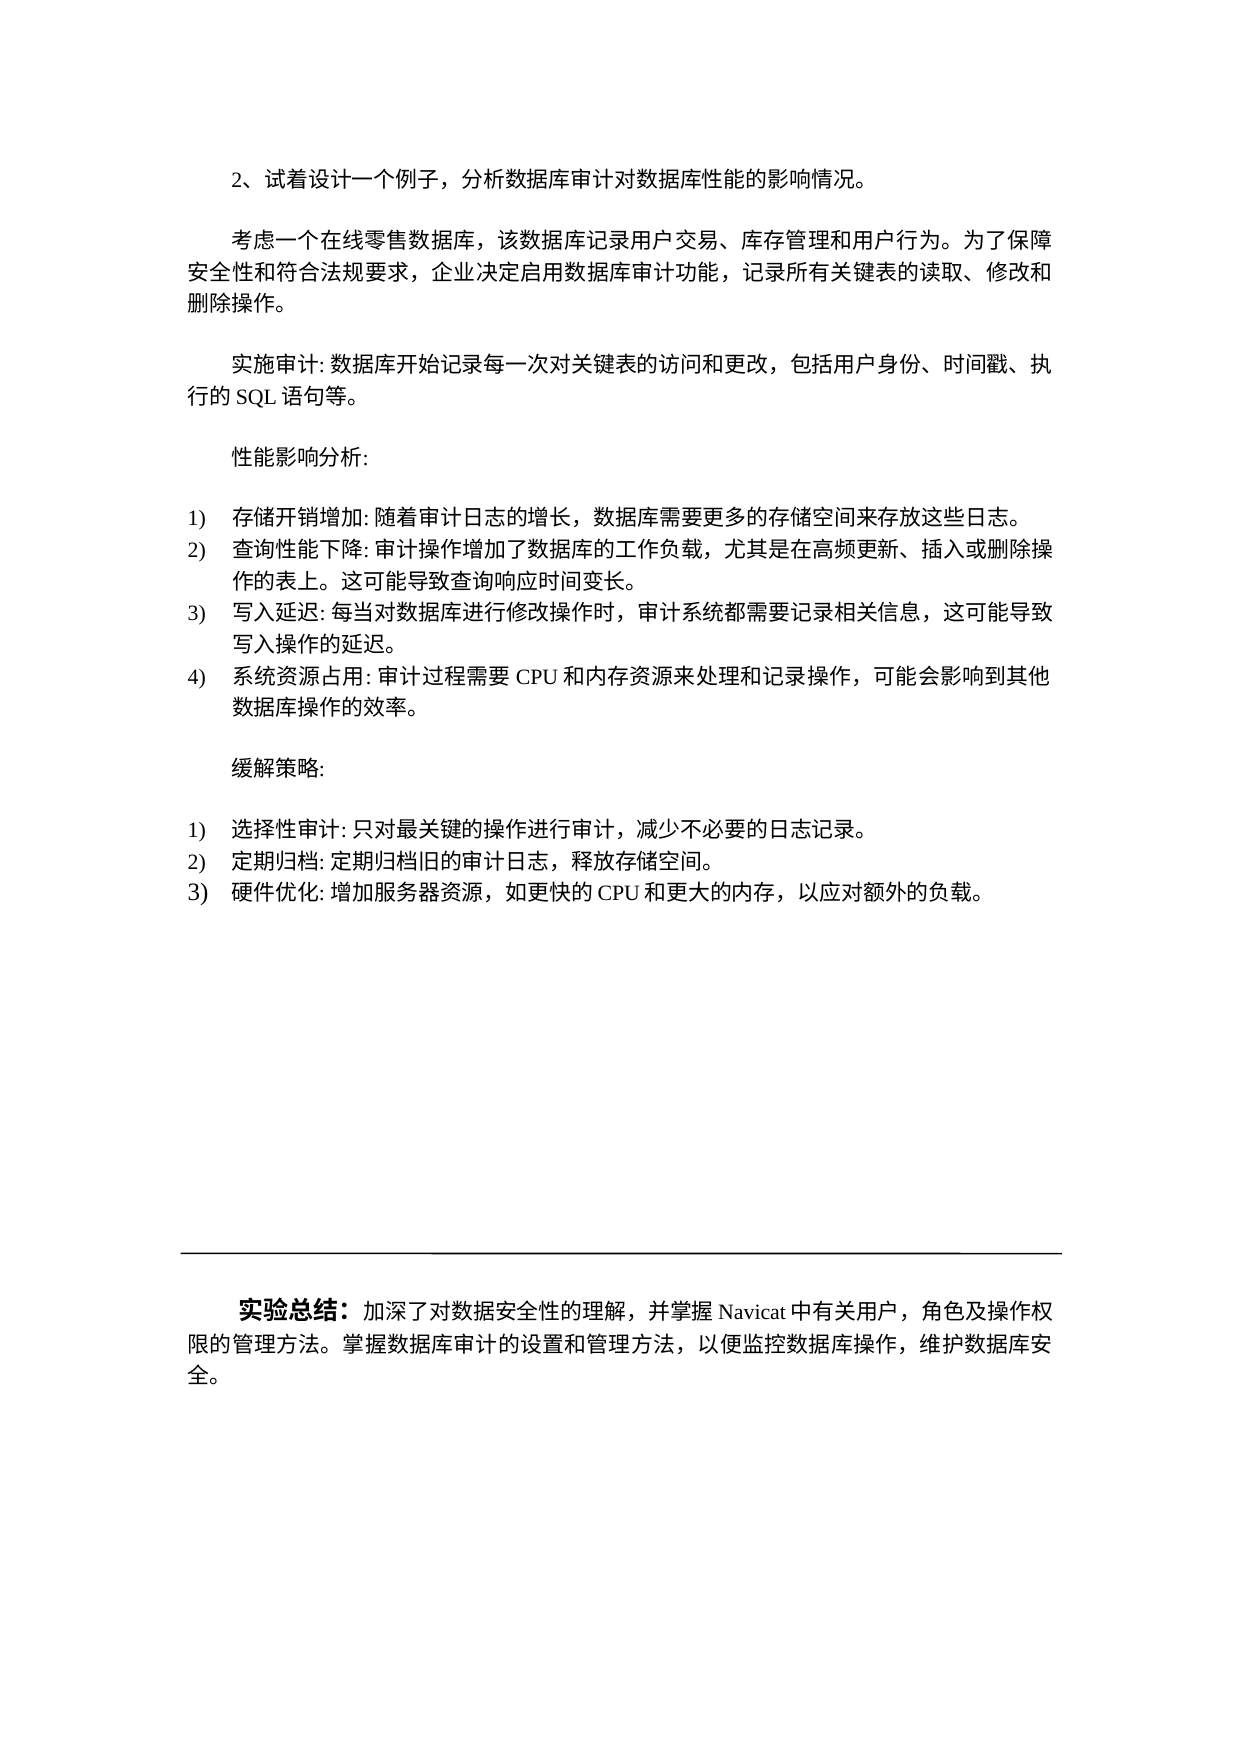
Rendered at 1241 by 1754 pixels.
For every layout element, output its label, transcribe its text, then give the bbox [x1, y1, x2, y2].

list 选择性审计: 只对最关键的操作进行审计，减少不必要的日志记录。 [187, 812, 1053, 844]
text 实施审计: 数据库开始记录每一次对关键表的访问和更改，包括用户身份、时间戳、执行的SQL语句等。 [187, 347, 1053, 410]
list 硬件优化: 增加服务器资源，如更快的CPU和更大的内存，以应对额外的负载。 [187, 875, 1053, 907]
list 查询性能下降: 审计操作增加了数据库的工作负载，尤其是在高频更新、插入或删除操作的表上。这可能导致查询响应时间变长。 [187, 532, 1053, 595]
text 考虑一个在线零售数据库，该数据库记录用户交易、库存管理和用户行为。为了保障安全性和符合法规要求，企业决定启用数据库审计功能，记录所有关键表的读取、修改和删除操作。 [187, 223, 1053, 318]
list 存储开销增加: 随着审计日志的增长，数据库需要更多的存储空间来存放这些日志。 [187, 500, 1053, 532]
text 2、试着设计一个例子，分析数据库审计对数据库性能的影响情况。 [187, 162, 1053, 194]
text 缓解策略: [187, 751, 1053, 783]
list 定期归档: 定期归档旧的审计日志，释放存储空间。 [187, 844, 1053, 875]
list 写入延迟: 每当对数据库进行修改操作时，审计系统都需要记录相关信息，这可能导致写入操作的延迟。 [187, 595, 1053, 659]
text 性能影响分析: [187, 439, 1053, 471]
text 实验总结：加深了对数据安全性的理解，并掌握Navicat中有关用户，角色及操作权限的管理方法。掌握数据库审计的设置和管理方法，以便监控数据库操作，维护数据库安全。 [187, 1290, 1053, 1390]
list 系统资源占用: 审计过程需要CPU和内存资源来处理和记录操作，可能会影响到其他数据库操作的效率。 [187, 659, 1053, 722]
